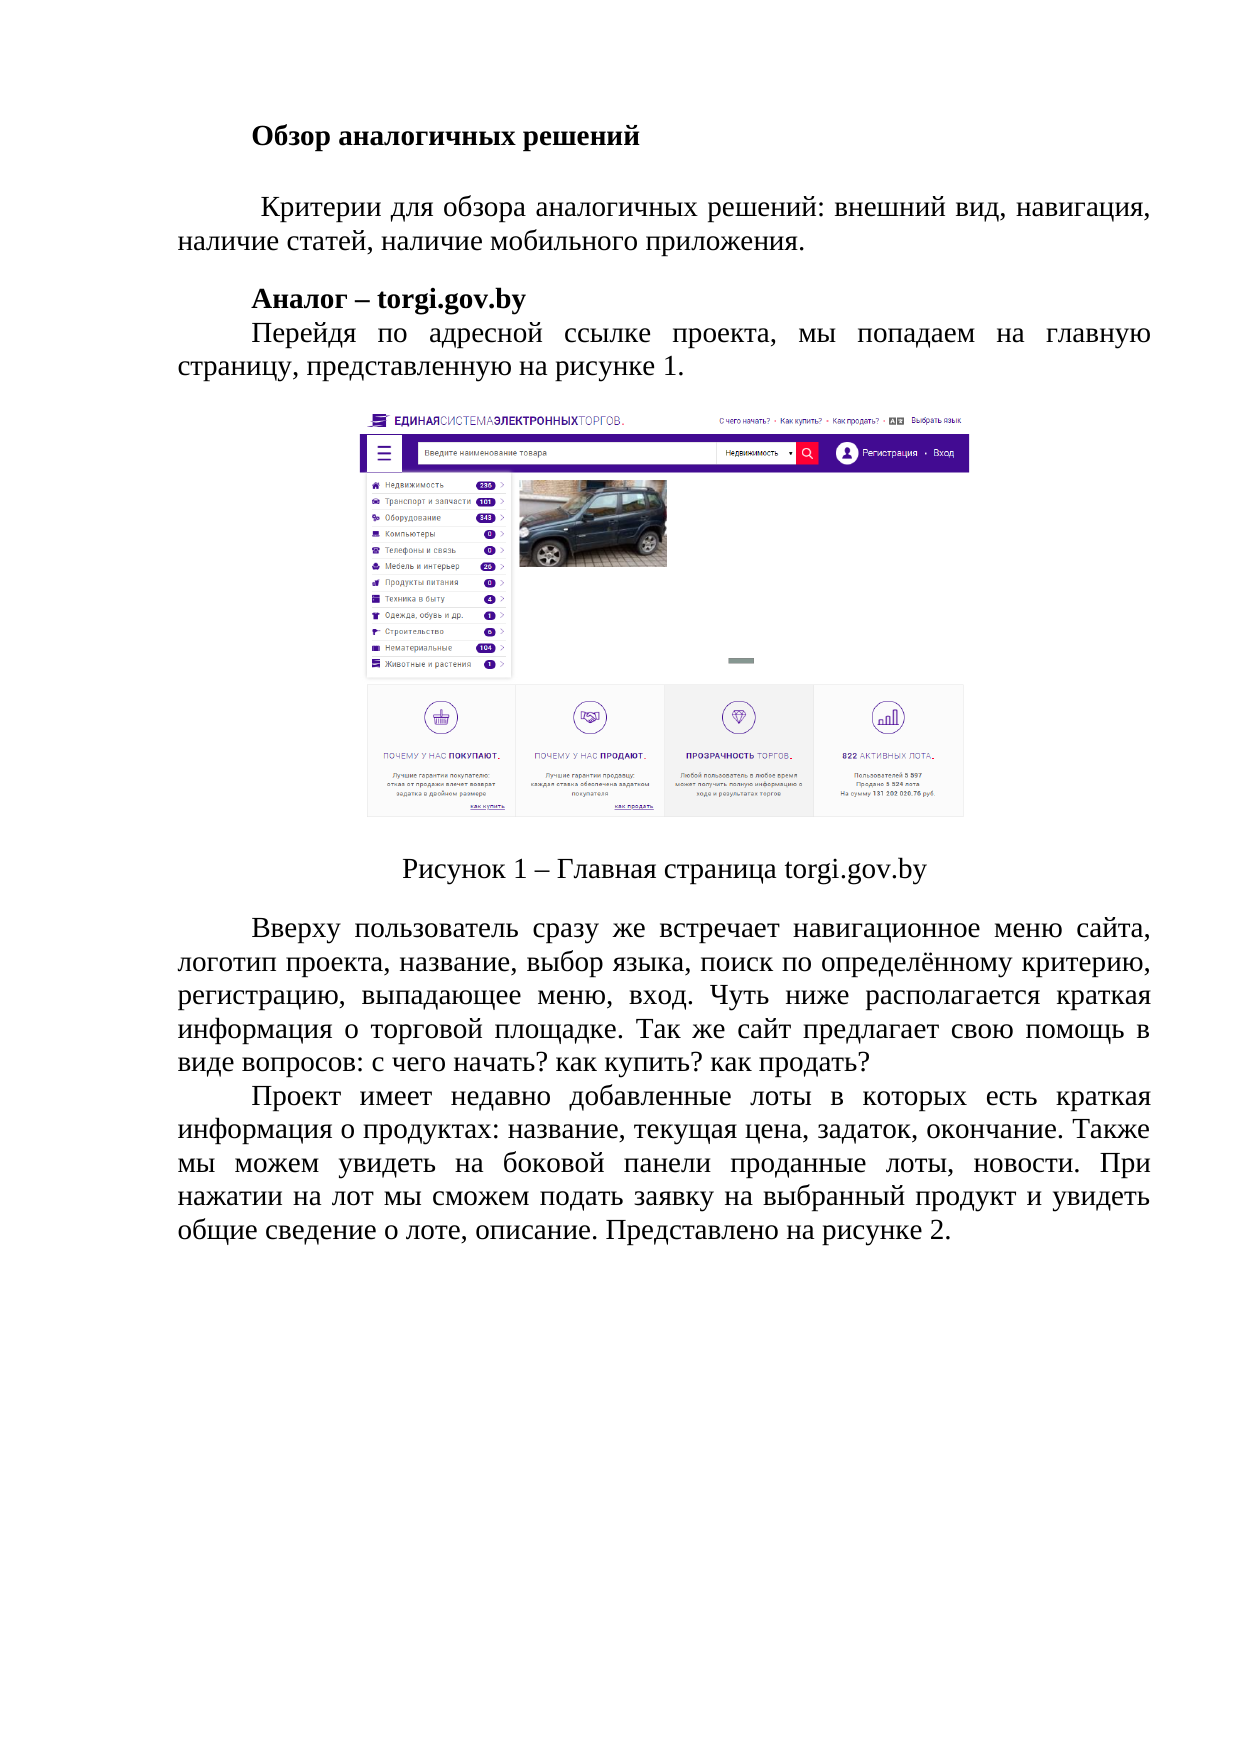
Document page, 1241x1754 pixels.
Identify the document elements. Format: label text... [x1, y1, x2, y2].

picture [359, 411, 970, 823]
text Перейдя по адресной ссылке проекта, мы попадаем на главную страницу, представленную на рисунке 1. [177, 315, 1152, 382]
text Проект имеет недавно добавленные лоты в которых есть краткая информация о продуктах: название, текущая цена, задаток, окончание. Также мы можем увидеть на боковой панели проданные лоты, новости. При нажатии на лот мы сможем подать заявку на выбранный продукт и увидеть общие сведение о лоте, описание. Представлено на рисунке 2. [177, 1078, 1152, 1246]
text Обзор аналогичных решений [177, 118, 1152, 152]
text Аналог – torgi.gov.by [177, 281, 1152, 315]
text Рисунок 1 – Главная страница torgi.gov.by [177, 852, 1152, 885]
text Вверху пользователь сразу же встречает навигационное меню сайта, логотип проекта, название, выбор языка, поиск по определённому критерию, регистрацию, выпадающее меню, вход. Чуть ниже располагается краткая информация о торговой площадке. Так же сайт предлагает свою помощь в виде вопросов: с чего начать? как купить? как продать? [177, 910, 1152, 1078]
text Критерии для обзора аналогичных решений: внешний вид, навигация, наличие статей, наличие мобильного приложения. [177, 189, 1152, 256]
